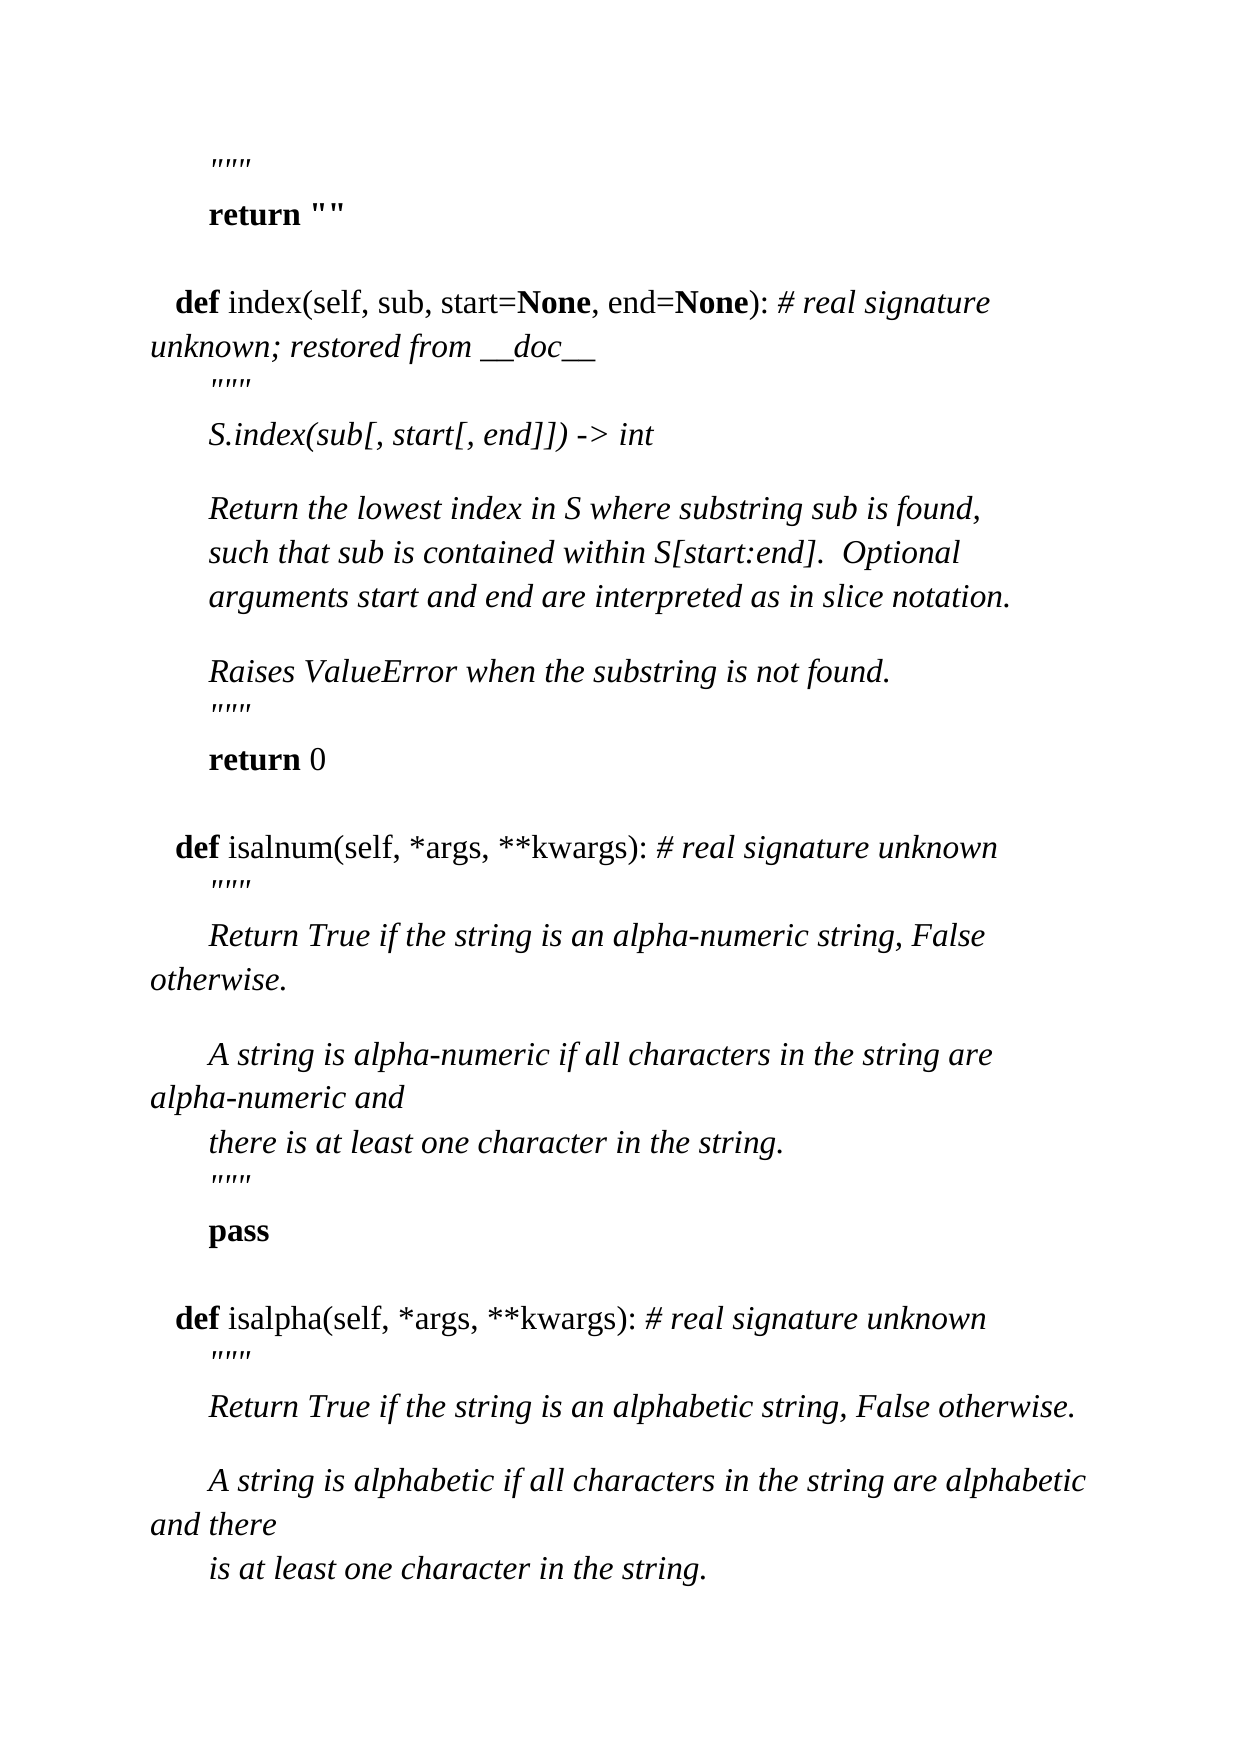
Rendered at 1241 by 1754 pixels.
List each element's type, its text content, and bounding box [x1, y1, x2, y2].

text """ [150, 150, 1090, 188]
text """ [150, 1342, 1090, 1381]
text there is at least one character in the string. [150, 1122, 1090, 1160]
text Return True if the string is an alphabetic string, False otherwise. [150, 1386, 1090, 1424]
text Return True if the string is an alpha-numeric string, False otherwise. [150, 915, 1090, 998]
text Return the lowest index in S where substring sub is found, [150, 489, 1090, 527]
text return "" [150, 194, 1090, 232]
text S.index(sub[, start[, end]]) -> int [150, 414, 1090, 453]
text Raises ValueError when the substring is not found. [150, 651, 1090, 689]
text """ [150, 1166, 1090, 1204]
text """ [150, 871, 1090, 910]
text return 0 [150, 739, 1090, 777]
text A string is alpha-numeric if all characters in the string are alpha-numeric and [150, 1034, 1090, 1116]
text arguments start and end are interpreted as in slice notation. [150, 577, 1090, 615]
text pass [150, 1210, 1090, 1248]
text """ [150, 695, 1090, 733]
text def isalnum(self, *args, **kwargs): # real signature unknown [150, 827, 1090, 866]
text def isalpha(self, *args, **kwargs): # real signature unknown [150, 1298, 1090, 1336]
text is at least one character in the string. [150, 1549, 1090, 1587]
text A string is alphabetic if all characters in the string are alphabetic and there [150, 1461, 1090, 1543]
text """ [150, 370, 1090, 409]
text def index(self, sub, start=None, end=None): # real signature unknown; restored from __doc__ [150, 282, 1090, 364]
text such that sub is contained within S[start:end]. Optional [150, 533, 1090, 571]
